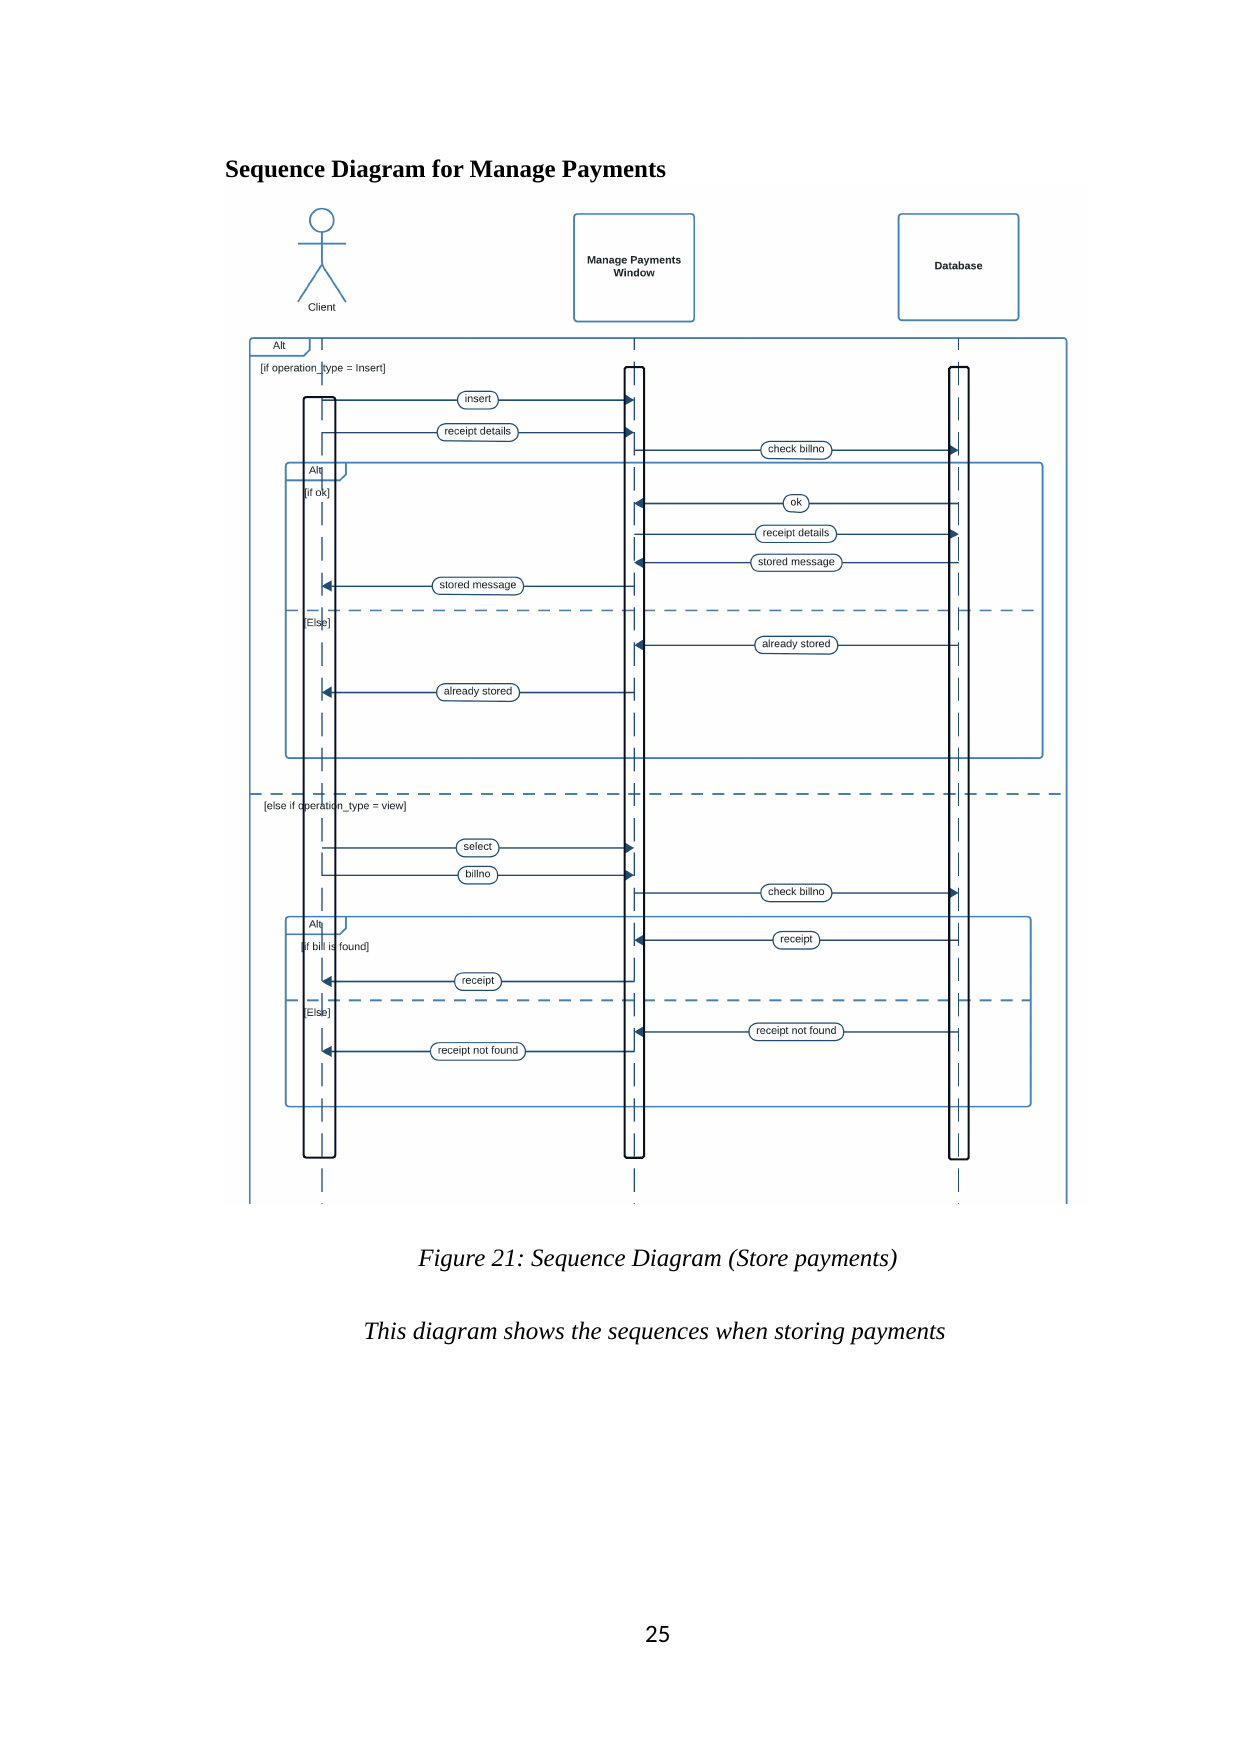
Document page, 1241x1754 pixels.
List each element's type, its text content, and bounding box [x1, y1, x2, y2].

picture [225, 185, 1089, 1204]
